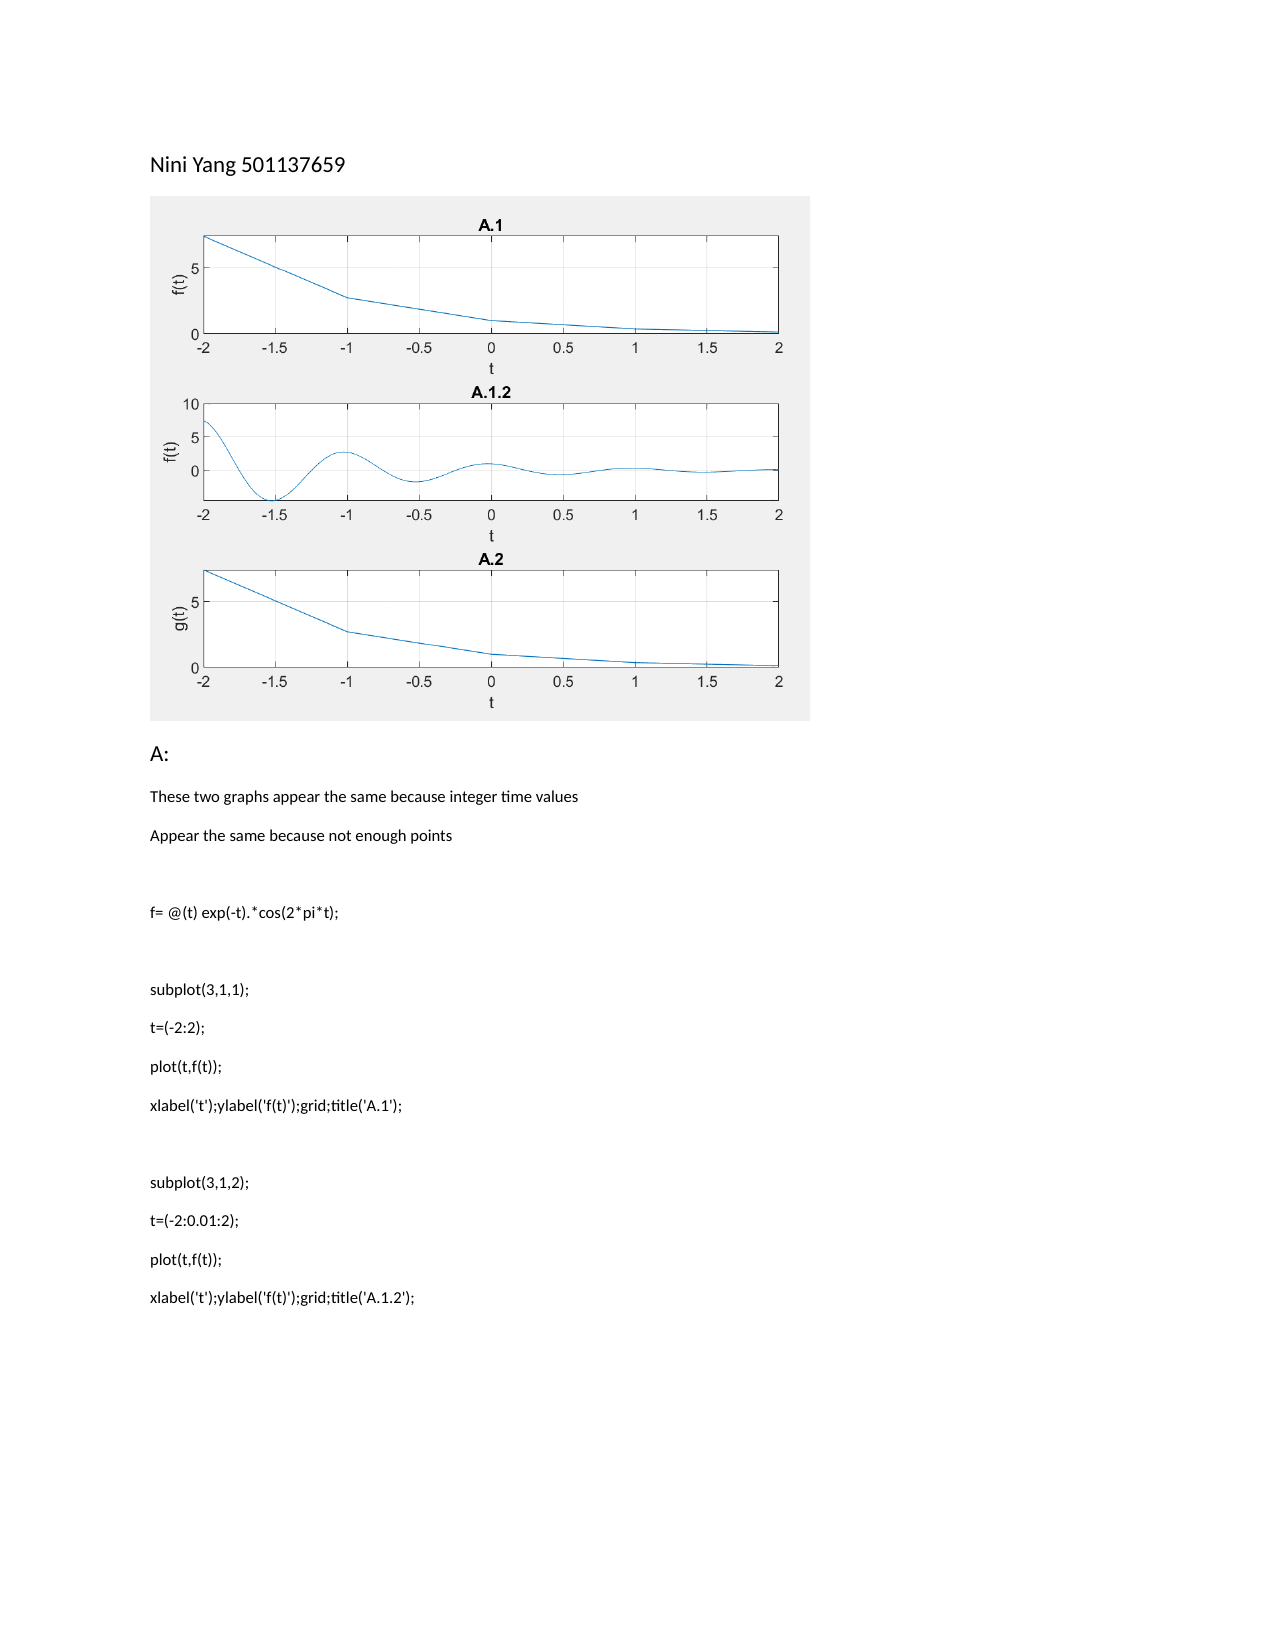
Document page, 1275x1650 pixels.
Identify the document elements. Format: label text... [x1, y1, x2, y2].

text These two graphs appear the same because integer time values [150, 786, 1125, 807]
text plot(t,f(t)); [150, 1249, 1125, 1269]
text subplot(3,1,2); [150, 1172, 1125, 1192]
text t=(-2:2); [150, 1018, 1125, 1038]
text xlabel('t');ylabel('f(t)');grid;title('A.1.2'); [150, 1287, 1125, 1308]
text A: [150, 739, 1125, 768]
text Appear the same because not enough points [150, 825, 1125, 845]
text subplot(3,1,1); [150, 979, 1125, 999]
picture [150, 196, 811, 721]
text plot(t,f(t)); [150, 1056, 1125, 1077]
text t=(-2:0.01:2); [150, 1210, 1125, 1231]
text Nini Yang 501137659 [150, 150, 1125, 178]
text xlabel('t');ylabel('f(t)');grid;title('A.1'); [150, 1095, 1125, 1115]
text f= @(t) exp(-t).*cos(2*pi*t); [150, 902, 1125, 922]
